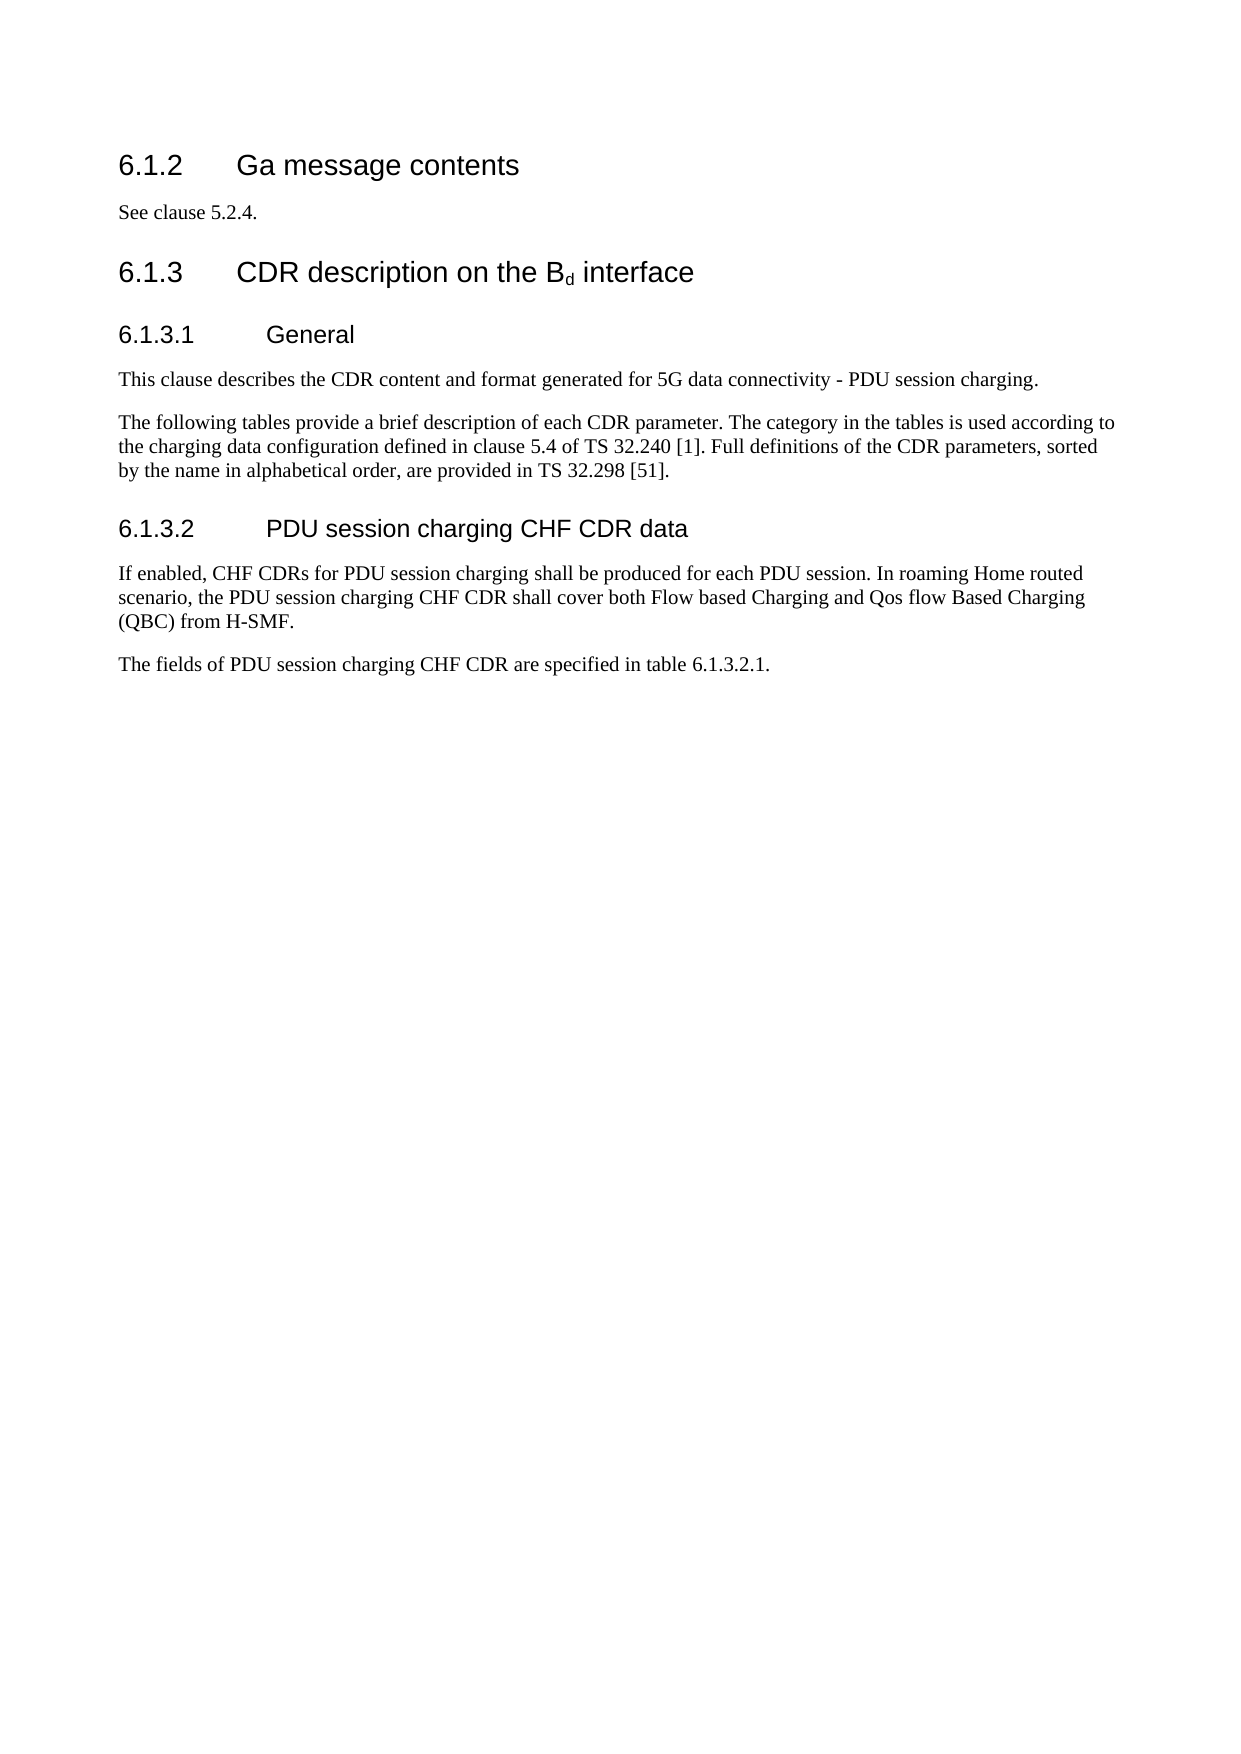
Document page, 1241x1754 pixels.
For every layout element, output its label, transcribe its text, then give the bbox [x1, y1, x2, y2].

text If enabled, CHF CDRs for PDU session charging shall be produced for each PDU session. In roaming Home routed scenario, the PDU session charging CHF CDR shall cover both Flow based Charging and Qos flow Based Charging (QBC) from H-SMF. [118, 561, 1122, 633]
subtitle 6.1.2 Ga message contents [118, 147, 1122, 181]
subtitle 6.1.3.1 General [118, 320, 1122, 349]
text The following tables provide a brief description of each CDR parameter. The category in the tables is used according to the charging data configuration defined in clause 5.4 of TS 32.240 [1]. Full definitions of the CDR parameters, sorted by the name in alphabetical order, are provided in TS 32.298 [51]. [118, 410, 1122, 482]
subtitle 6.1.3.2 PDU session charging CHF CDR data [118, 514, 1122, 542]
text See clause 5.2.4. [118, 200, 1122, 224]
text This clause describes the CDR content and format generated for 5G data connectivity - PDU session charging. [118, 367, 1122, 391]
subtitle 6.1.3 CDR description on the Bd interface [118, 255, 1122, 289]
text The fields of PDU session charging CHF CDR are specified in table 6.1.3.2.1. [118, 652, 1122, 676]
